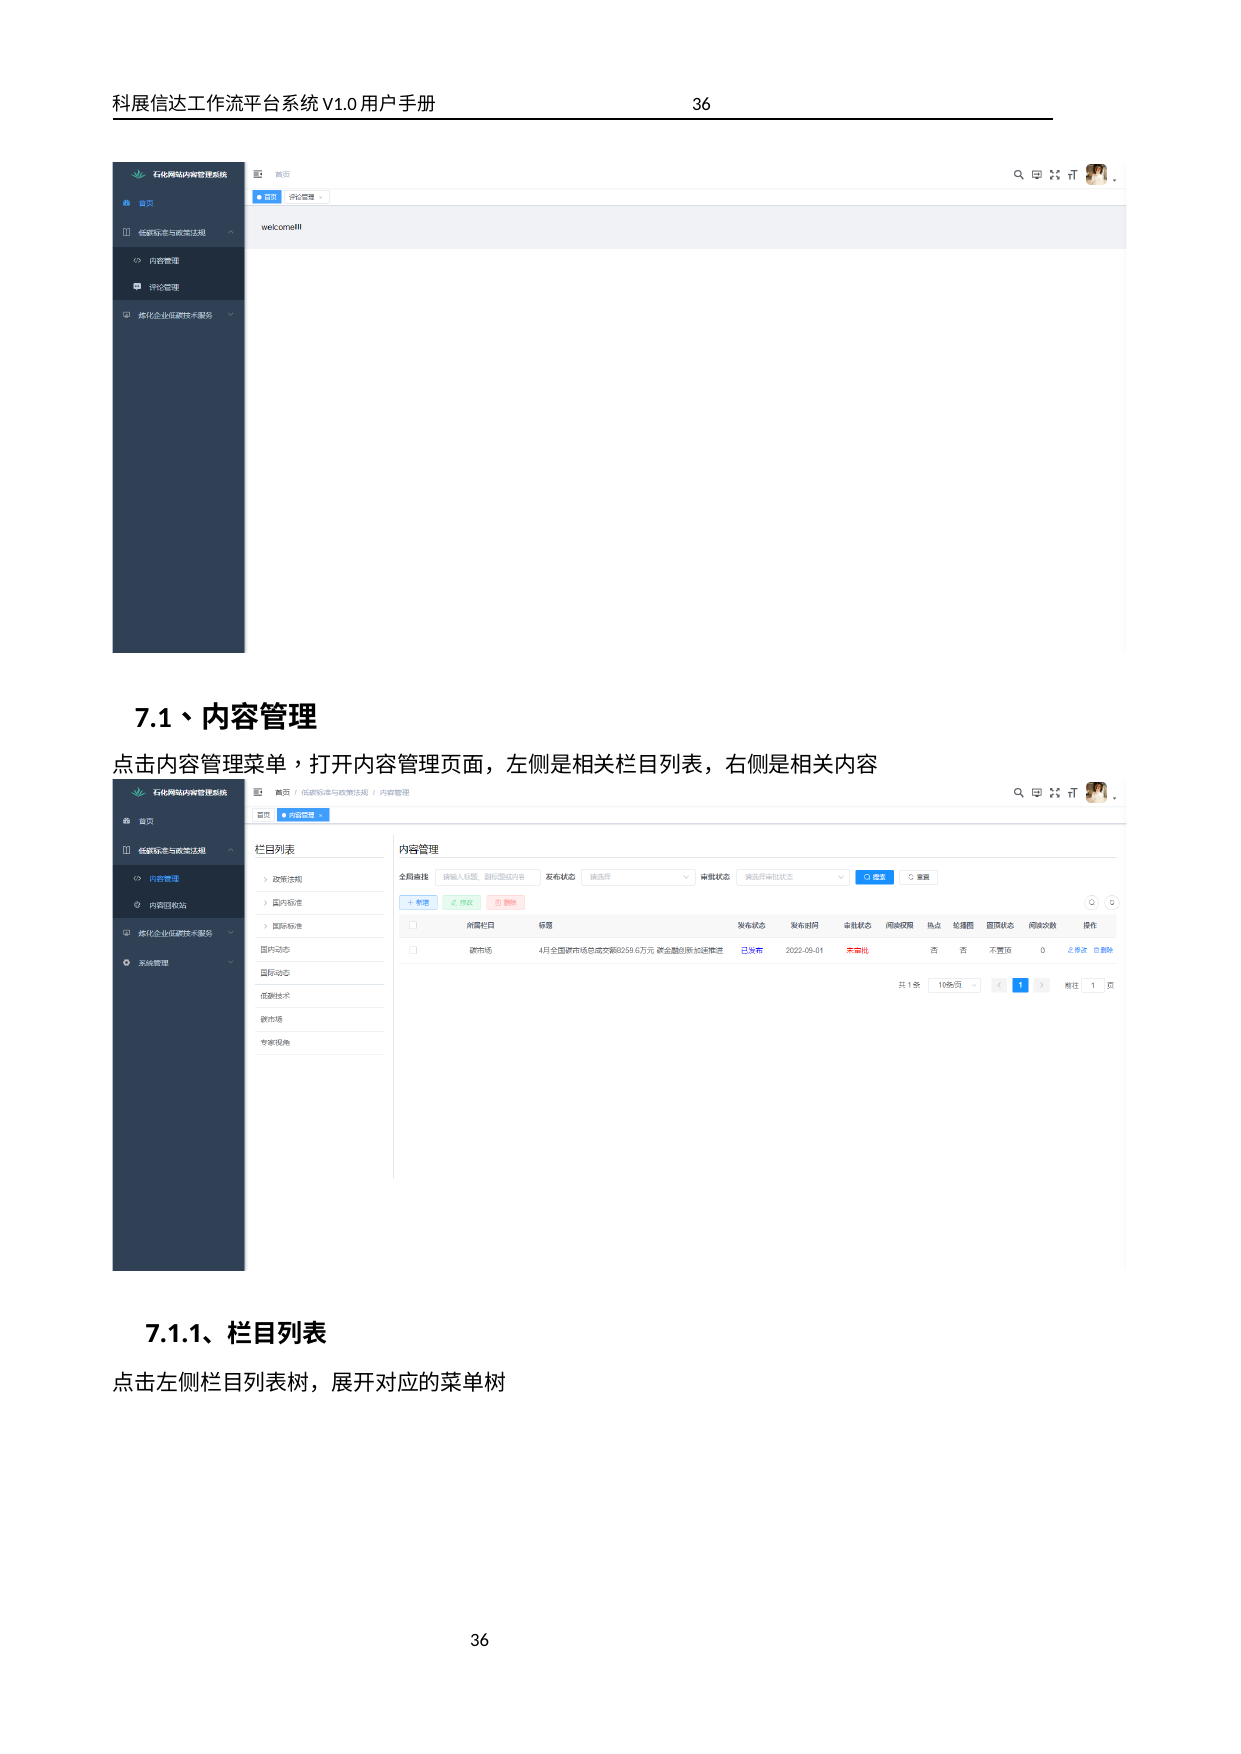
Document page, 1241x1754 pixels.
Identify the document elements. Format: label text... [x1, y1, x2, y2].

subtitle 7.1、内容管理 [134, 682, 1128, 747]
text 点击内容管理菜单，打开内容管理页面，左侧是相关栏目列表，右侧是相关内容 [112, 747, 1128, 779]
text 点击左侧栏目列表树，展开对应的菜单树 [112, 1364, 1128, 1397]
subtitle 7.1.1、栏目列表 [145, 1299, 1128, 1364]
picture [112, 162, 1127, 653]
picture [112, 779, 1127, 1271]
